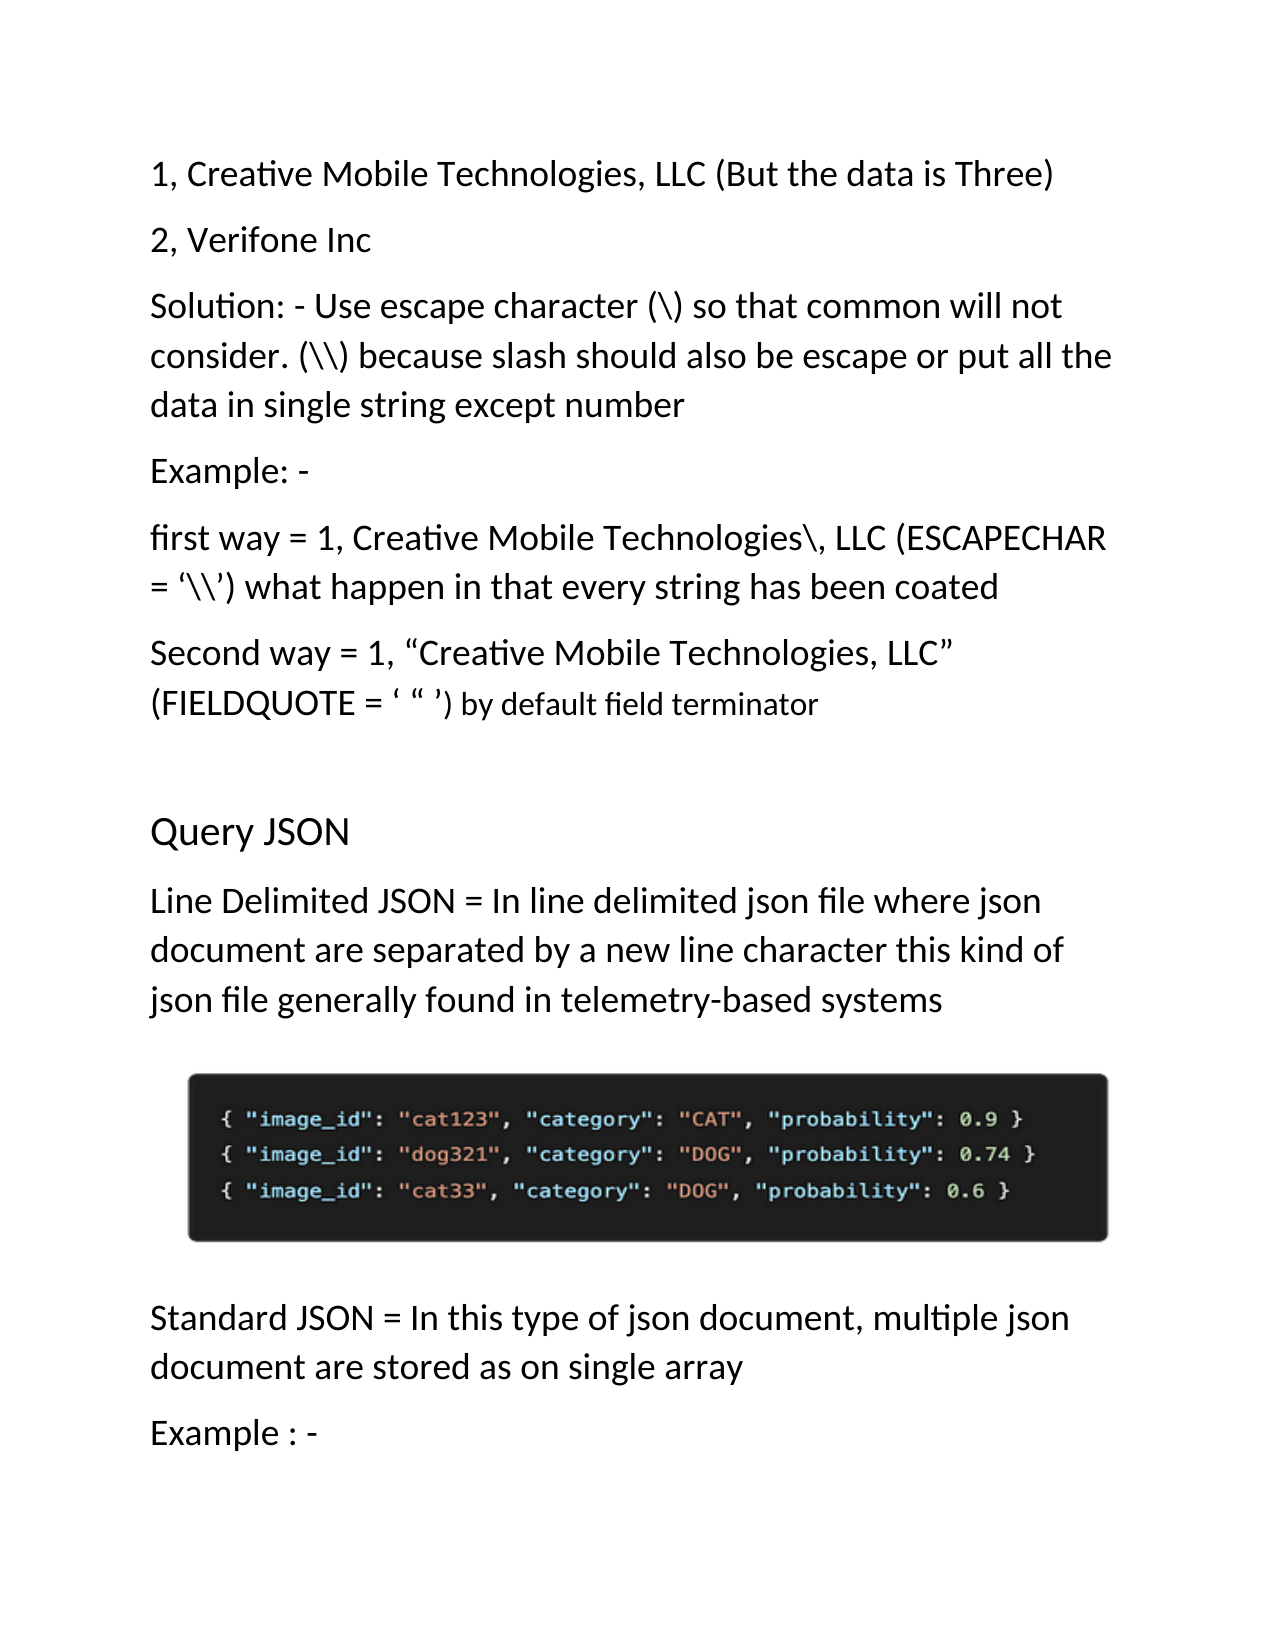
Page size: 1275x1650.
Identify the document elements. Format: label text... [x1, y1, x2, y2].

text first way = 1, Creative Mobile Technologies\, LLC (ESCAPECHAR = ‘\\’) what happen in that every string has been coated [150, 513, 1125, 609]
text 2, Verifone Inc [150, 216, 1125, 262]
text Example: - [150, 447, 1125, 493]
text Solution: - Use escape character (\) so that common will not consider. (\\) because slash should also be escape or put all the data in single string except number [150, 282, 1125, 427]
text Example : - [150, 1409, 1125, 1455]
picture [150, 1042, 1147, 1275]
text Second way = 1, “Creative Mobile Technologies, LLC” (FIELDQUOTE = ‘ “ ’) by default field terminator [150, 629, 1125, 724]
text Line Delimited JSON = In line delimited json file where json document are separated by a new line character this kind of json file generally found in telemetry-based systems [150, 877, 1125, 1022]
text 1, Creative Mobile Technologies, LLC (But the data is Three) [150, 150, 1125, 196]
text Query JSON [150, 805, 1125, 856]
text Standard JSON = In this type of json document, multiple json document are stored as on single array [150, 1294, 1125, 1389]
